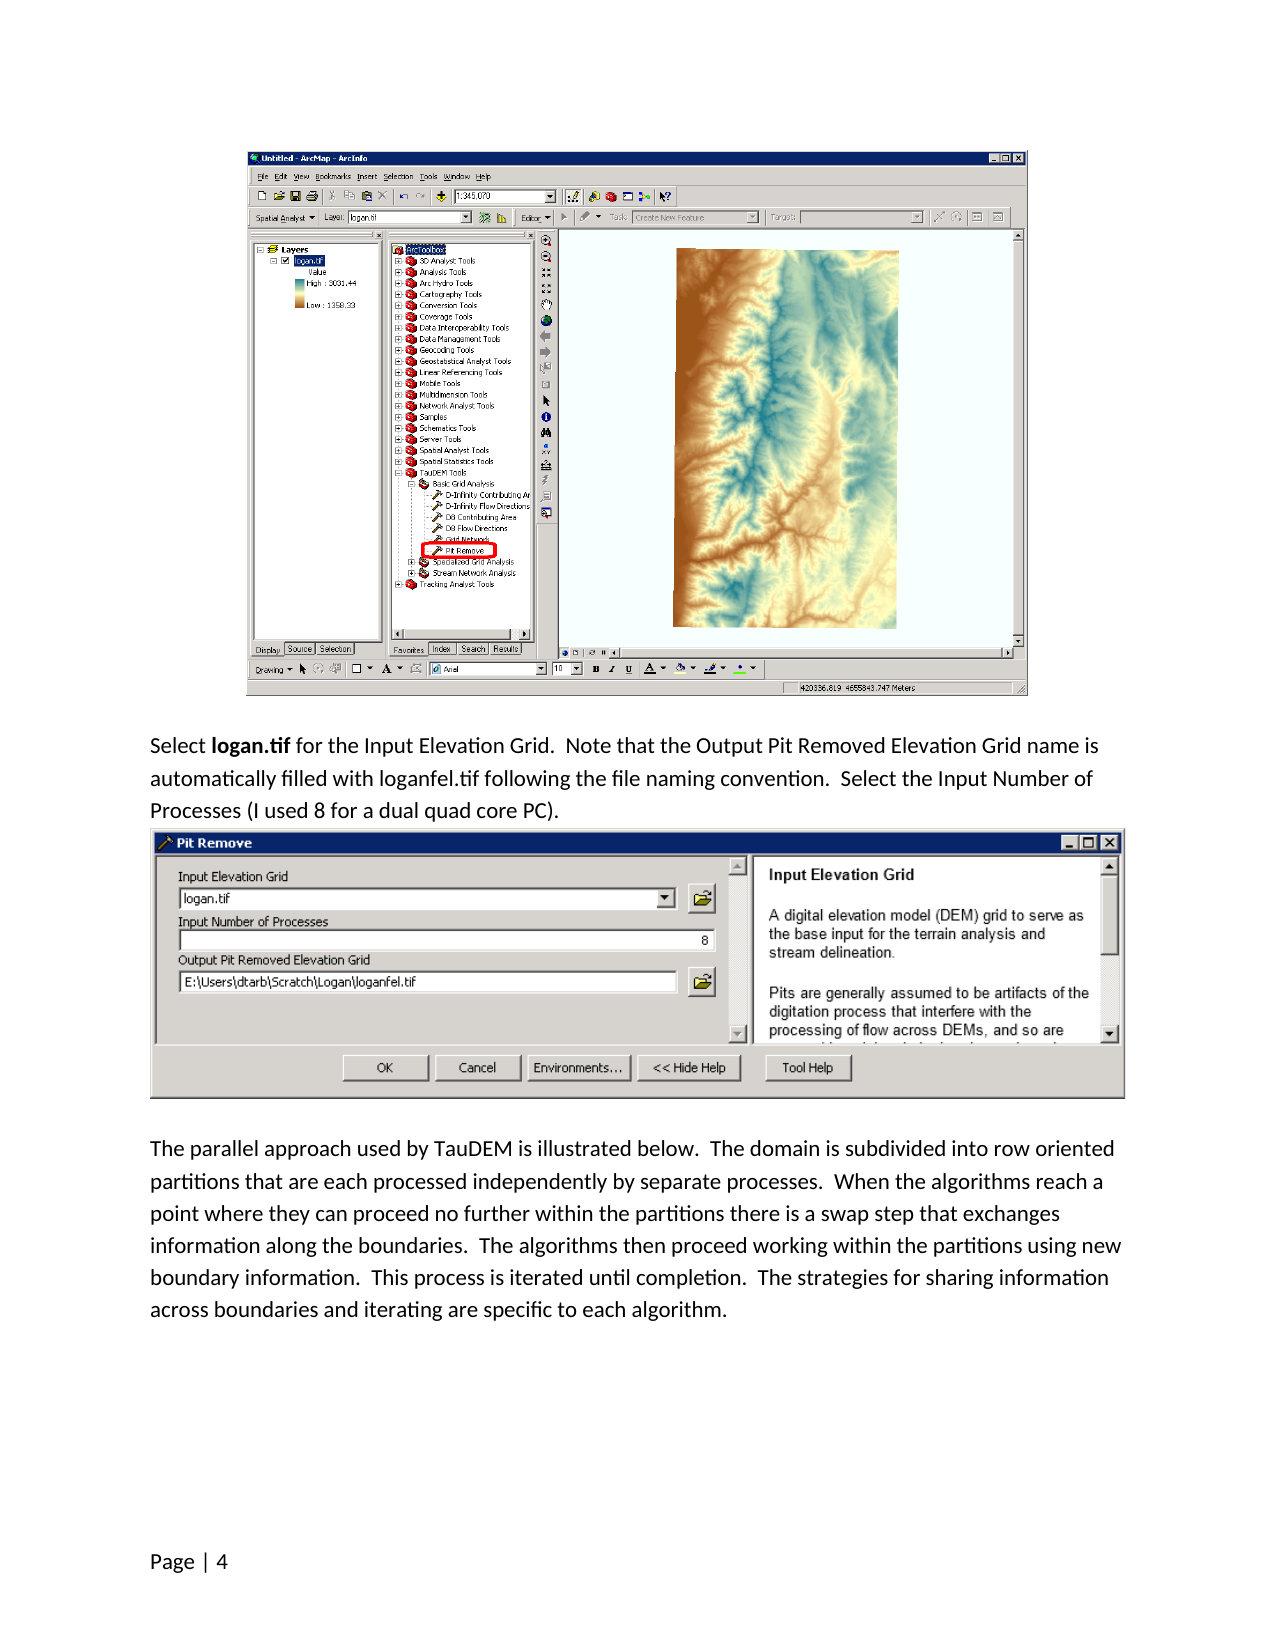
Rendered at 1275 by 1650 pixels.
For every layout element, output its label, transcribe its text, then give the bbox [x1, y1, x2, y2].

text The parallel approach used by TauDEM is illustrated below. The domain is subdivided into row oriented partitions that are each processed independently by separate processes. When the algorithms reach a point where they can proceed no further within the partitions there is a swap step that exchanges information along the boundaries. The algorithms then proceed working within the partitions using new boundary information. This process is iterated until completion. The strategies for sharing information across boundaries and iterating are specific to each algorithm. [150, 1134, 1125, 1323]
text Select logan.tif for the Input Elevation Grid. Note that the Output Pit Removed Elevation Grid name is automatically filled with loganfel.tif following the file naming convention. Select the Input Number of Processes (I used 8 for a dual quad core PC). [150, 732, 1125, 824]
picture [245, 150, 1030, 696]
picture [150, 828, 1125, 1099]
